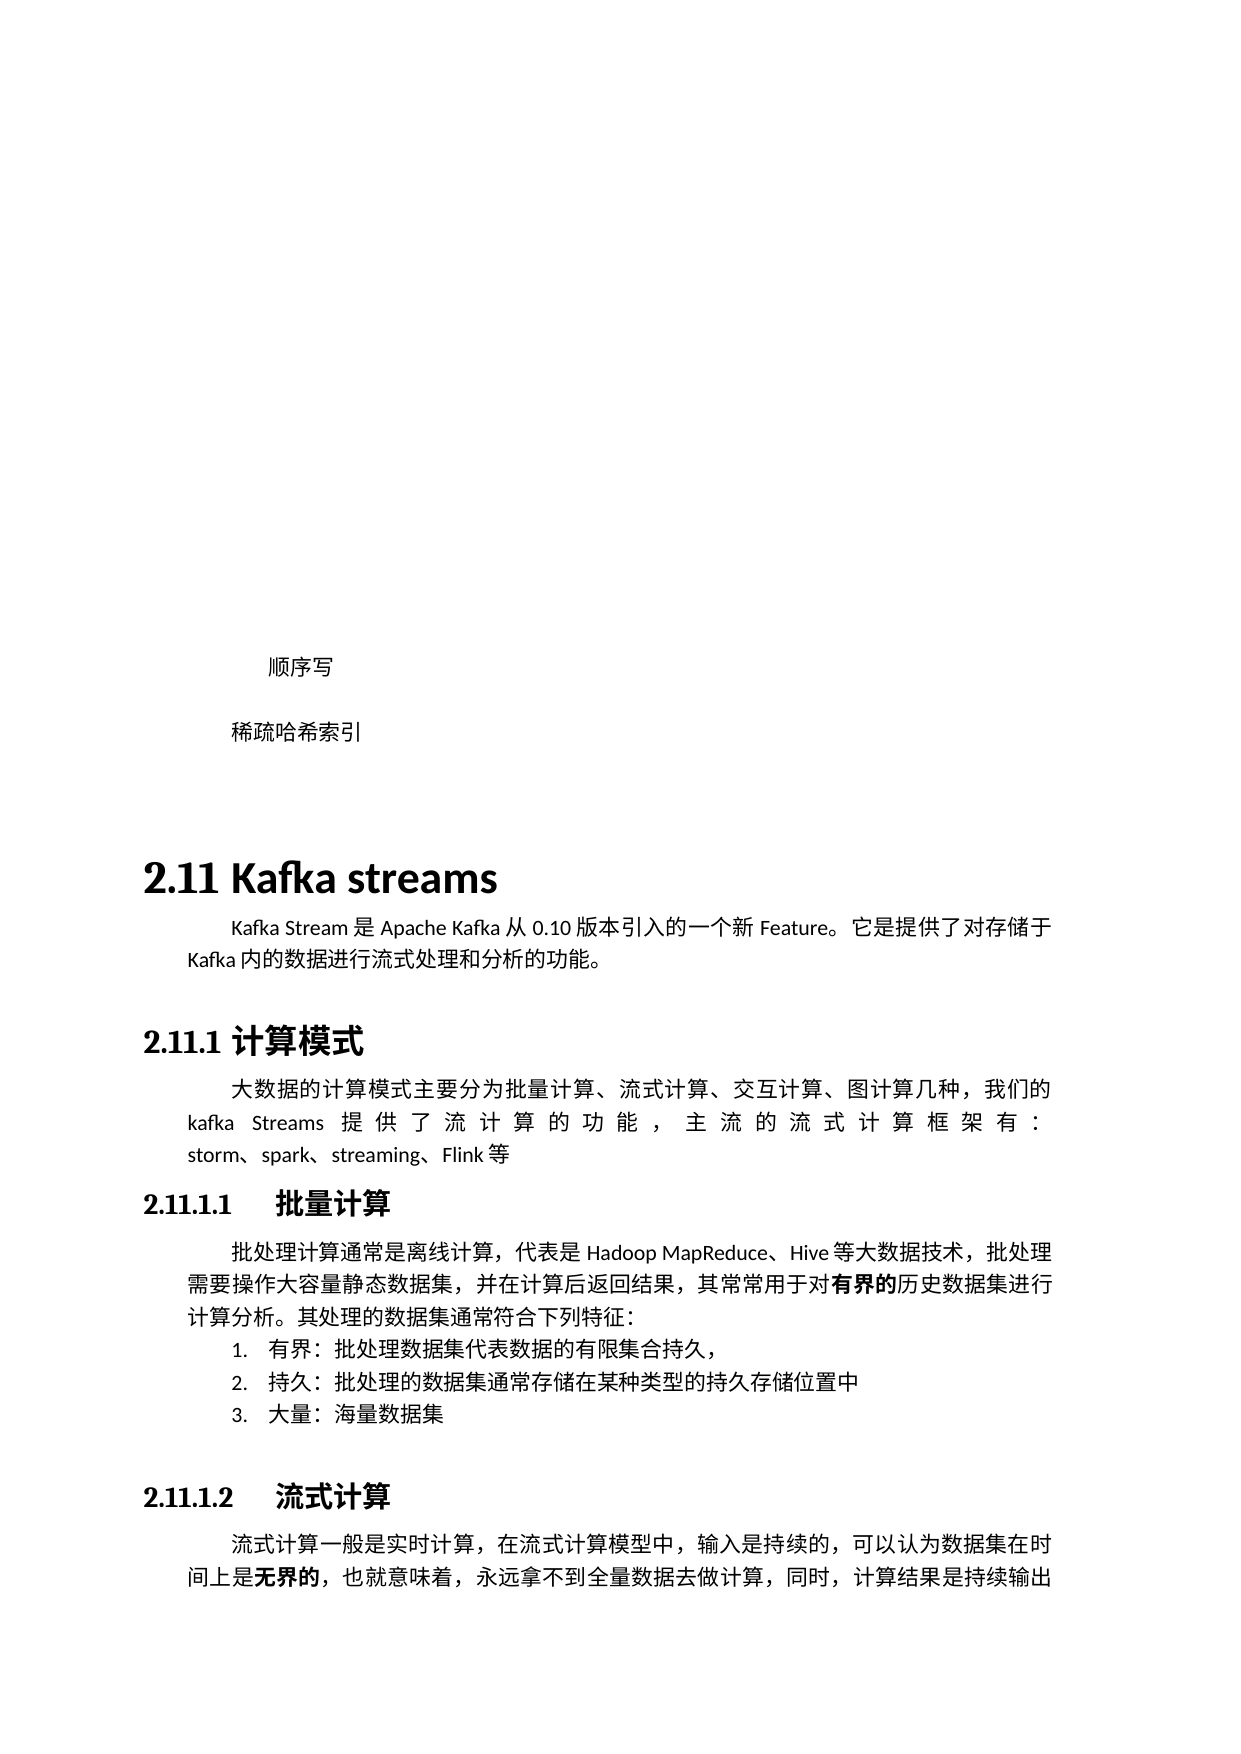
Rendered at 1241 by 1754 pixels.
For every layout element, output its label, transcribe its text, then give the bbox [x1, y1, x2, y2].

list 持久：批处理的数据集通常存储在某种类型的持久存储位置中 [231, 1364, 1053, 1397]
text 顺序写 [269, 649, 1053, 682]
text 流式计算 [143, 1462, 1053, 1527]
text 大数据的计算模式主要分为批量计算、流式计算、交互计算、图计算几种，我们的kafka Streams提供了流计算的功能，主流的流式计算框架有：storm、spark、streaming、Flink等 [187, 1072, 1053, 1169]
text Kafka streams [143, 844, 1053, 909]
text 批处理计算通常是离线计算，代表是Hadoop MapReduce、Hive等大数据技术，批处理需要操作大容量静态数据集，并在计算后返回结果，其常常用于对有界的历史数据集进行计算分析。其处理的数据集通常符合下列特征： [187, 1234, 1053, 1332]
text Kafka Stream是Apache Kafka从0.10版本引入的一个新Feature。它是提供了对存储于Kafka内的数据进行流式处理和分析的功能。 [187, 909, 1053, 974]
text 计算模式 [143, 1007, 1053, 1072]
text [187, 1527, 1053, 1592]
text 批量计算 [143, 1169, 1053, 1234]
text 稀疏哈希索引 [187, 714, 1053, 747]
list 大量：海量数据集 [231, 1397, 1053, 1429]
list 有界：批处理数据集代表数据的有限集合持久， [231, 1332, 1053, 1364]
